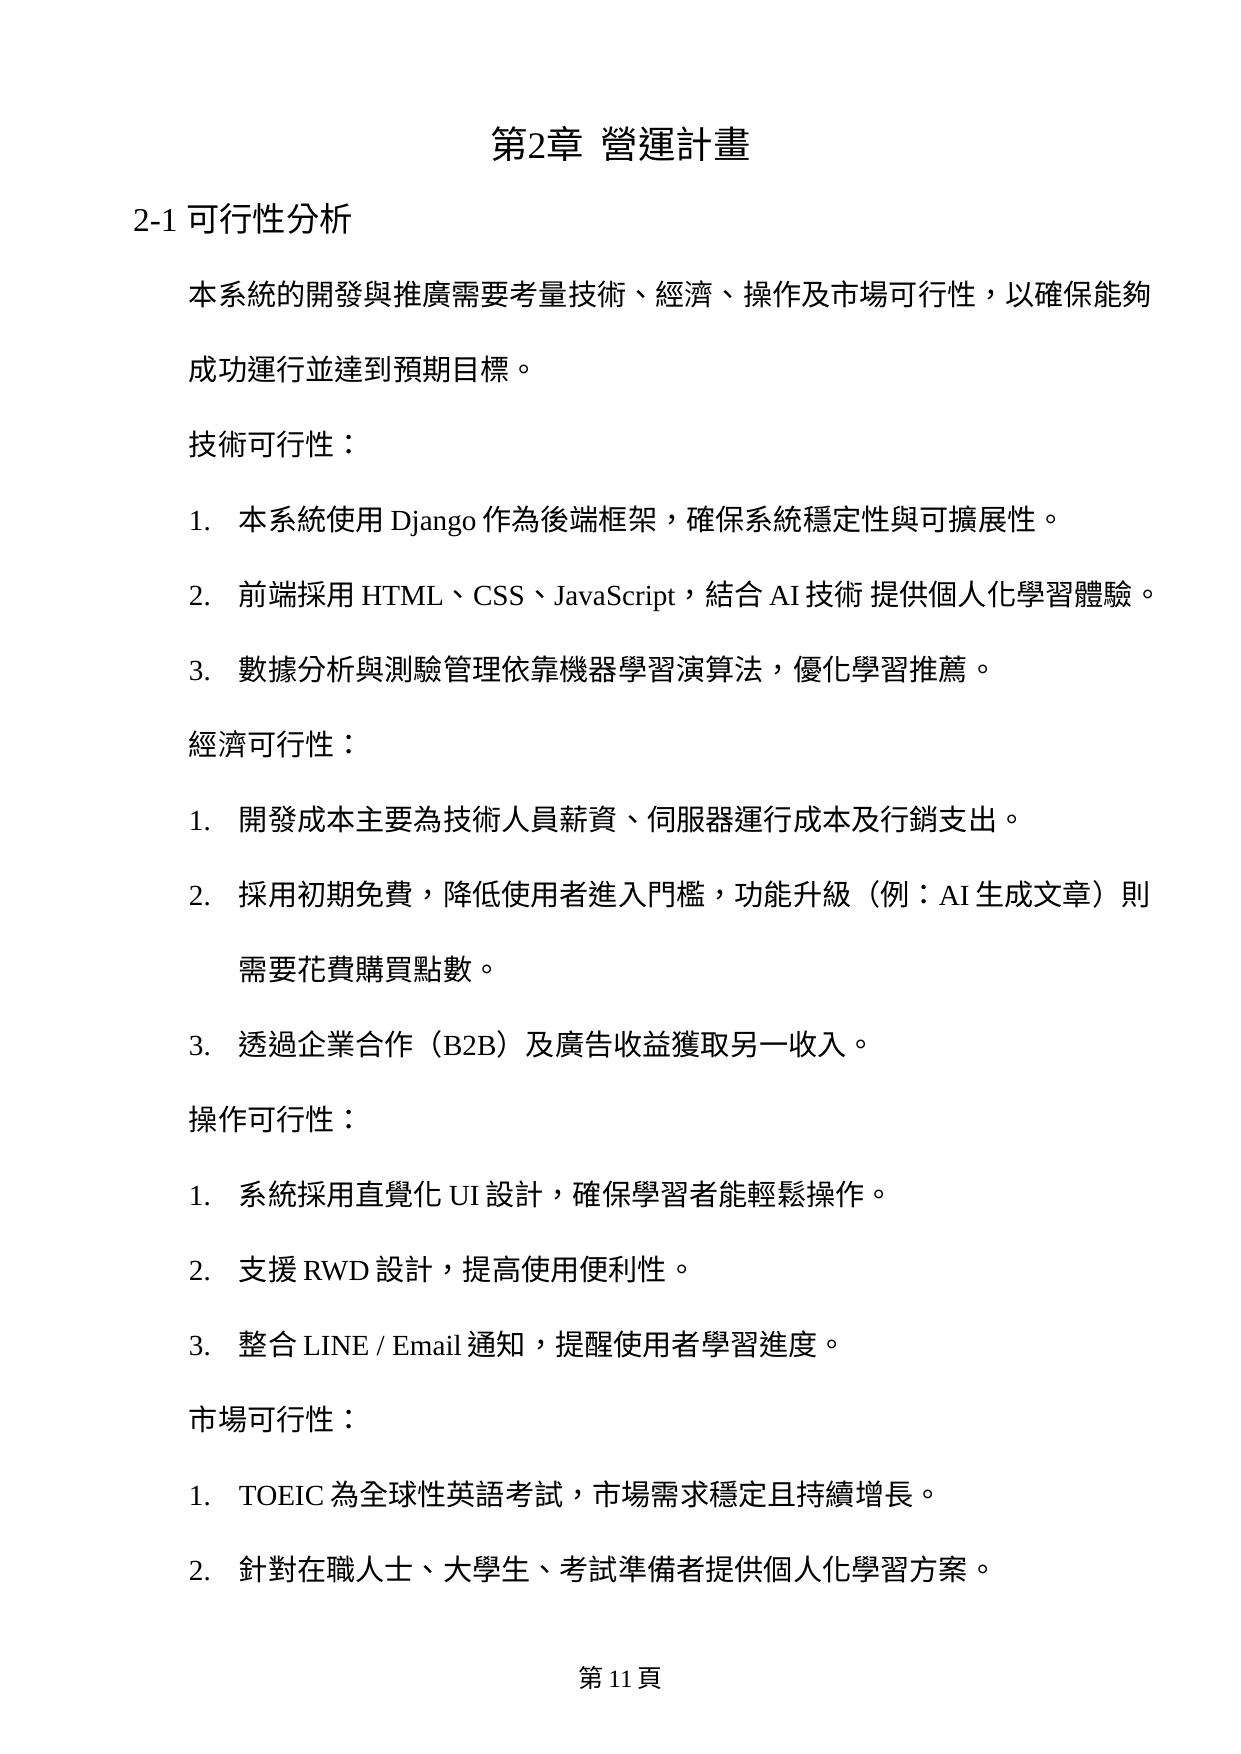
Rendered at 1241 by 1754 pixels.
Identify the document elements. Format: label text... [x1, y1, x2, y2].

list 前端採用HTML、CSS、JavaScript，結合AI技術 提供個人化學習體驗。 [189, 555, 1152, 630]
list 開發成本主要為技術人員薪資、伺服器運行成本及行銷支出。 [189, 780, 1152, 855]
list 透過企業合作（B2B）及廣告收益獲取另一收入。 [189, 1005, 1152, 1080]
text 本系統的開發與推廣需要考量技術、經濟、操作及市場可行性，以確保能夠成功運行並達到預期目標。 [189, 255, 1152, 405]
list TOEIC為全球性英語考試，市場需求穩定且持續增長。 [189, 1455, 1152, 1530]
text 市場可行性： [189, 1380, 1152, 1455]
list 整合LINE / Email通知，提醒使用者學習進度。 [189, 1305, 1152, 1380]
list 針對在職人士、大學生、考試準備者提供個人化學習方案。 [189, 1530, 1152, 1605]
list 系統採用直覺化UI設計，確保學習者能輕鬆操作。 [189, 1155, 1152, 1230]
text 技術可行性： [189, 405, 1152, 480]
subtitle 營運計畫 [89, 105, 1152, 180]
list 本系統使用Django作為後端框架，確保系統穩定性與可擴展性。 [189, 480, 1152, 555]
text 經濟可行性： [189, 705, 1152, 780]
text 操作可行性： [189, 1080, 1152, 1155]
subtitle 可行性分析 [133, 180, 1152, 255]
list 採用初期免費，降低使用者進入門檻，功能升級（例：AI生成文章）則需要花費購買點數。 [189, 855, 1152, 1005]
list 數據分析與測驗管理依靠機器學習演算法，優化學習推薦。 [189, 630, 1152, 705]
list 支援RWD設計，提高使用便利性。 [189, 1230, 1152, 1305]
